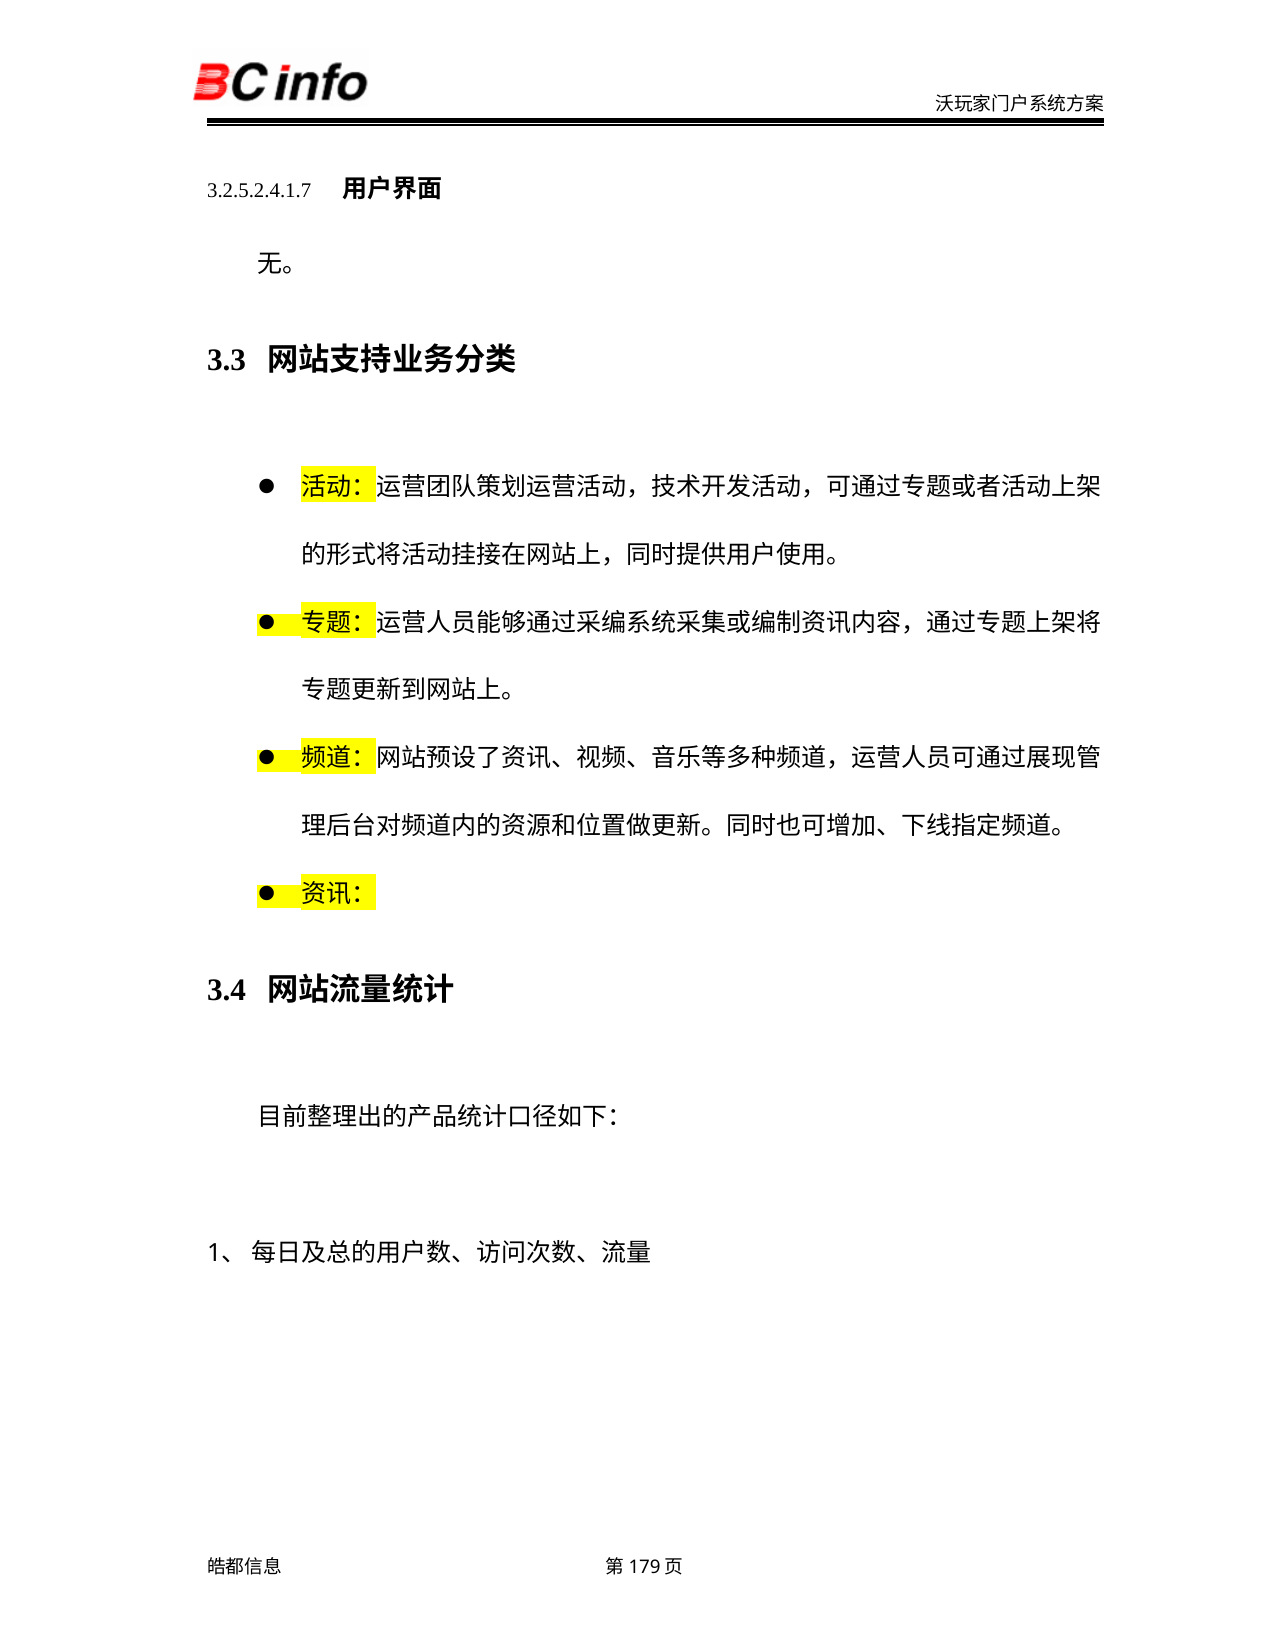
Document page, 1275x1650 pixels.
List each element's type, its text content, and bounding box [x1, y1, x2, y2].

list 每日及总的用户数、访问次数、流量 [207, 1217, 1104, 1284]
text 目前整理出的产品统计口径如下： [207, 1081, 1104, 1149]
subtitle 网站支持业务分类 [207, 322, 1104, 390]
list 资讯： [257, 858, 1104, 926]
list 频道：网站预设了资讯、视频、音乐等多种频道，运营人员可通过展现管理后台对频道内的资源和位置做更新。同时也可增加、下线指定频道。 [257, 722, 1104, 858]
subtitle 网站流量统计 [207, 953, 1104, 1021]
list 活动：运营团队策划运营活动，技术开发活动，可通过专题或者活动上架的形式将活动挂接在网站上，同时提供用户使用。 [257, 450, 1104, 586]
text 无。 [207, 227, 1104, 295]
list 专题：运营人员能够通过采编系统采集或编制资讯内容，通过专题上架将专题更新到网站上。 [257, 586, 1104, 722]
picture [192, 48, 370, 107]
subtitle 用户界面 [207, 153, 1104, 221]
